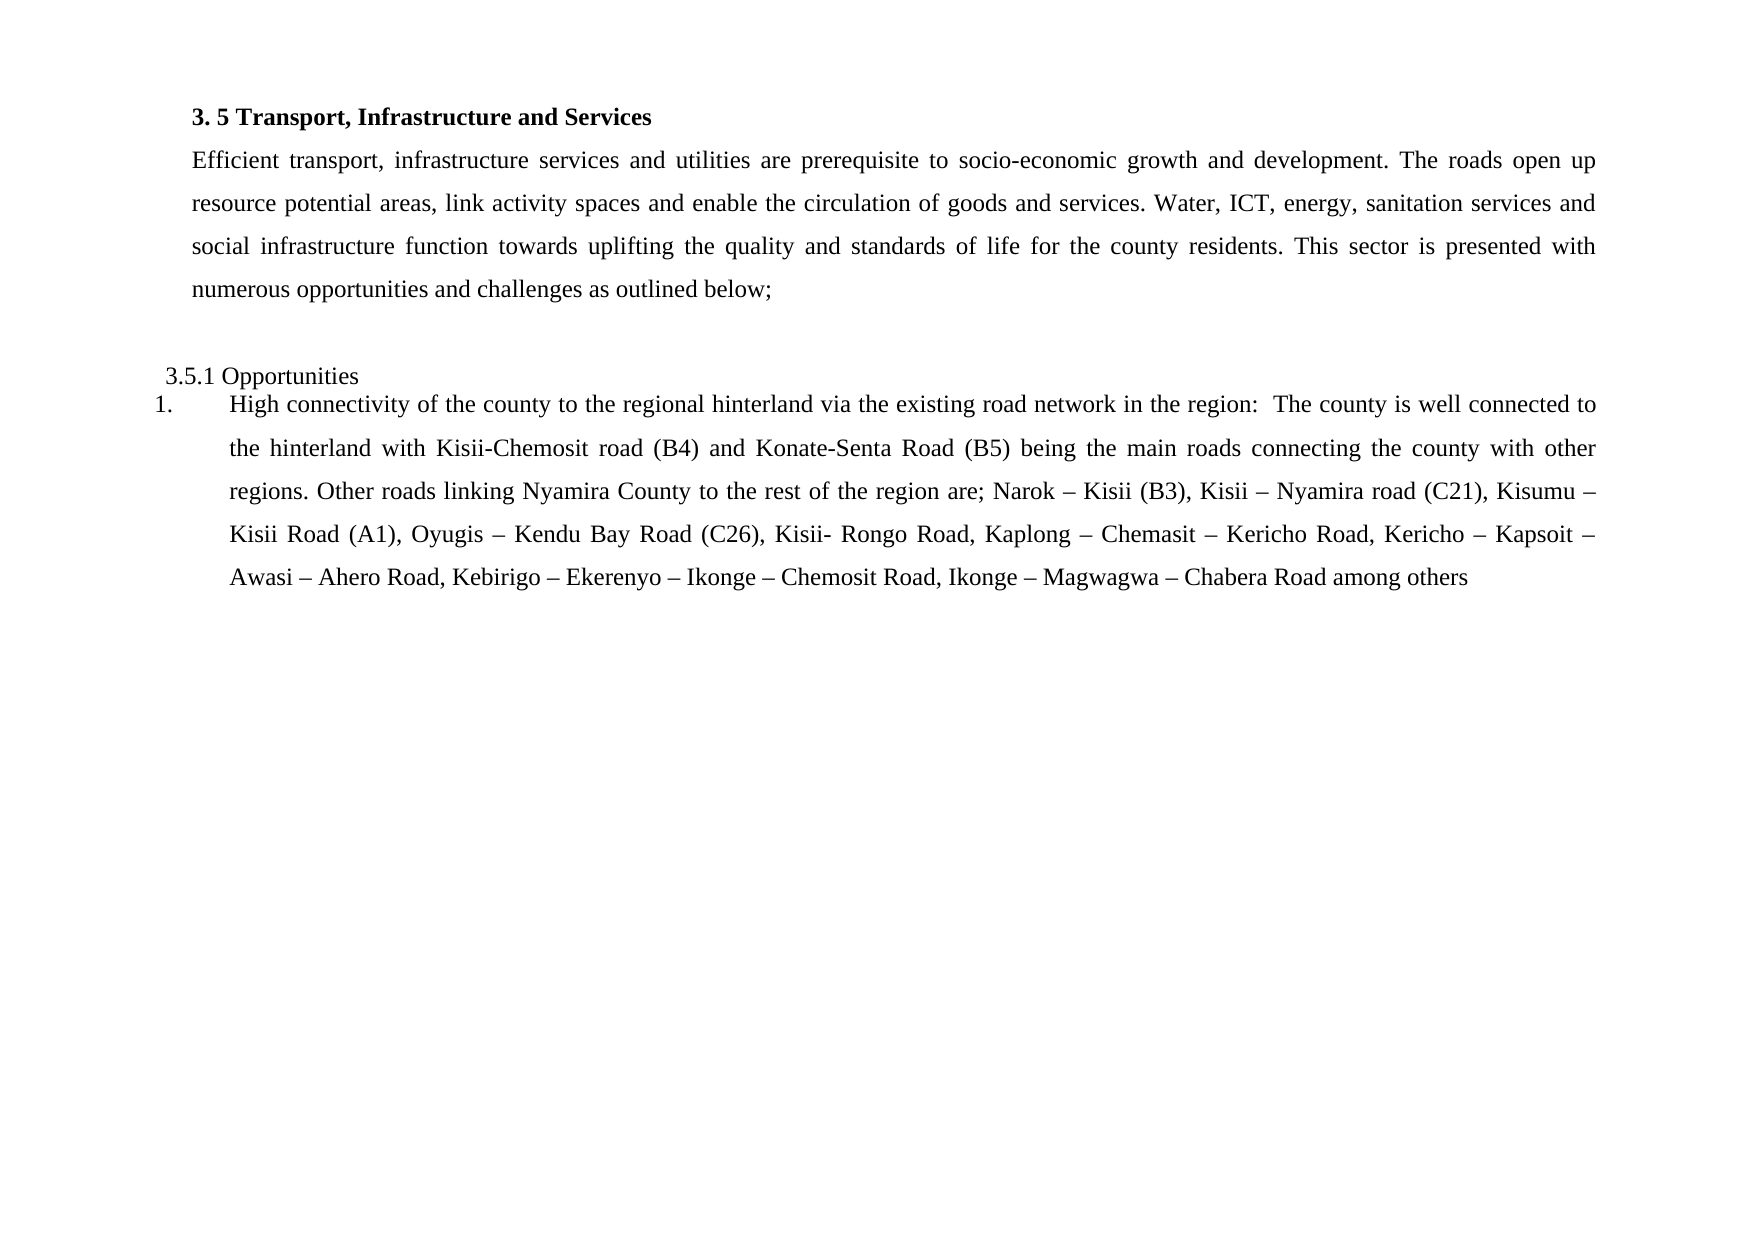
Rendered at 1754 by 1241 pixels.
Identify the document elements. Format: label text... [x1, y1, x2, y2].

text Efficient transport, infrastructure services and utilities are prerequisite to socio-economic growth and development. The roads open up resource potential areas, link activity spaces and enable the circulation of goods and services. Water, ICT, energy, sanitation services and social infrastructure function towards uplifting the quality and standards of life for the county residents. This sector is presented with numerous opportunities and challenges as outlined below; [192, 145, 1598, 303]
text 3.5.1 Opportunities [165, 361, 1598, 389]
text 3. 5 Transport, Infrastructure and Services [192, 102, 1598, 131]
list High connectivity of the county to the regional hinterland via the existing road network in the region: The county is well connected to the hinterland with Kisii-Chemosit road (B4) and Konate-Senta Road (B5) being the main roads connecting the county with other regions. Other roads linking Nyamira County to the rest of the region are; Narok – Kisii (B3), Kisii – Nyamira road (C21), Kisumu – Kisii Road (A1), Oyugis – Kendu Bay Road (C26), Kisii- Rongo Road, Kaplong – Chemasit – Kericho Road, Kericho – Kapsoit – Awasi – Ahero Road, Kebirigo – Ekerenyo – Ikonge – Chemosit Road, Ikonge – Magwagwa – Chabera Road among others [154, 389, 1598, 591]
